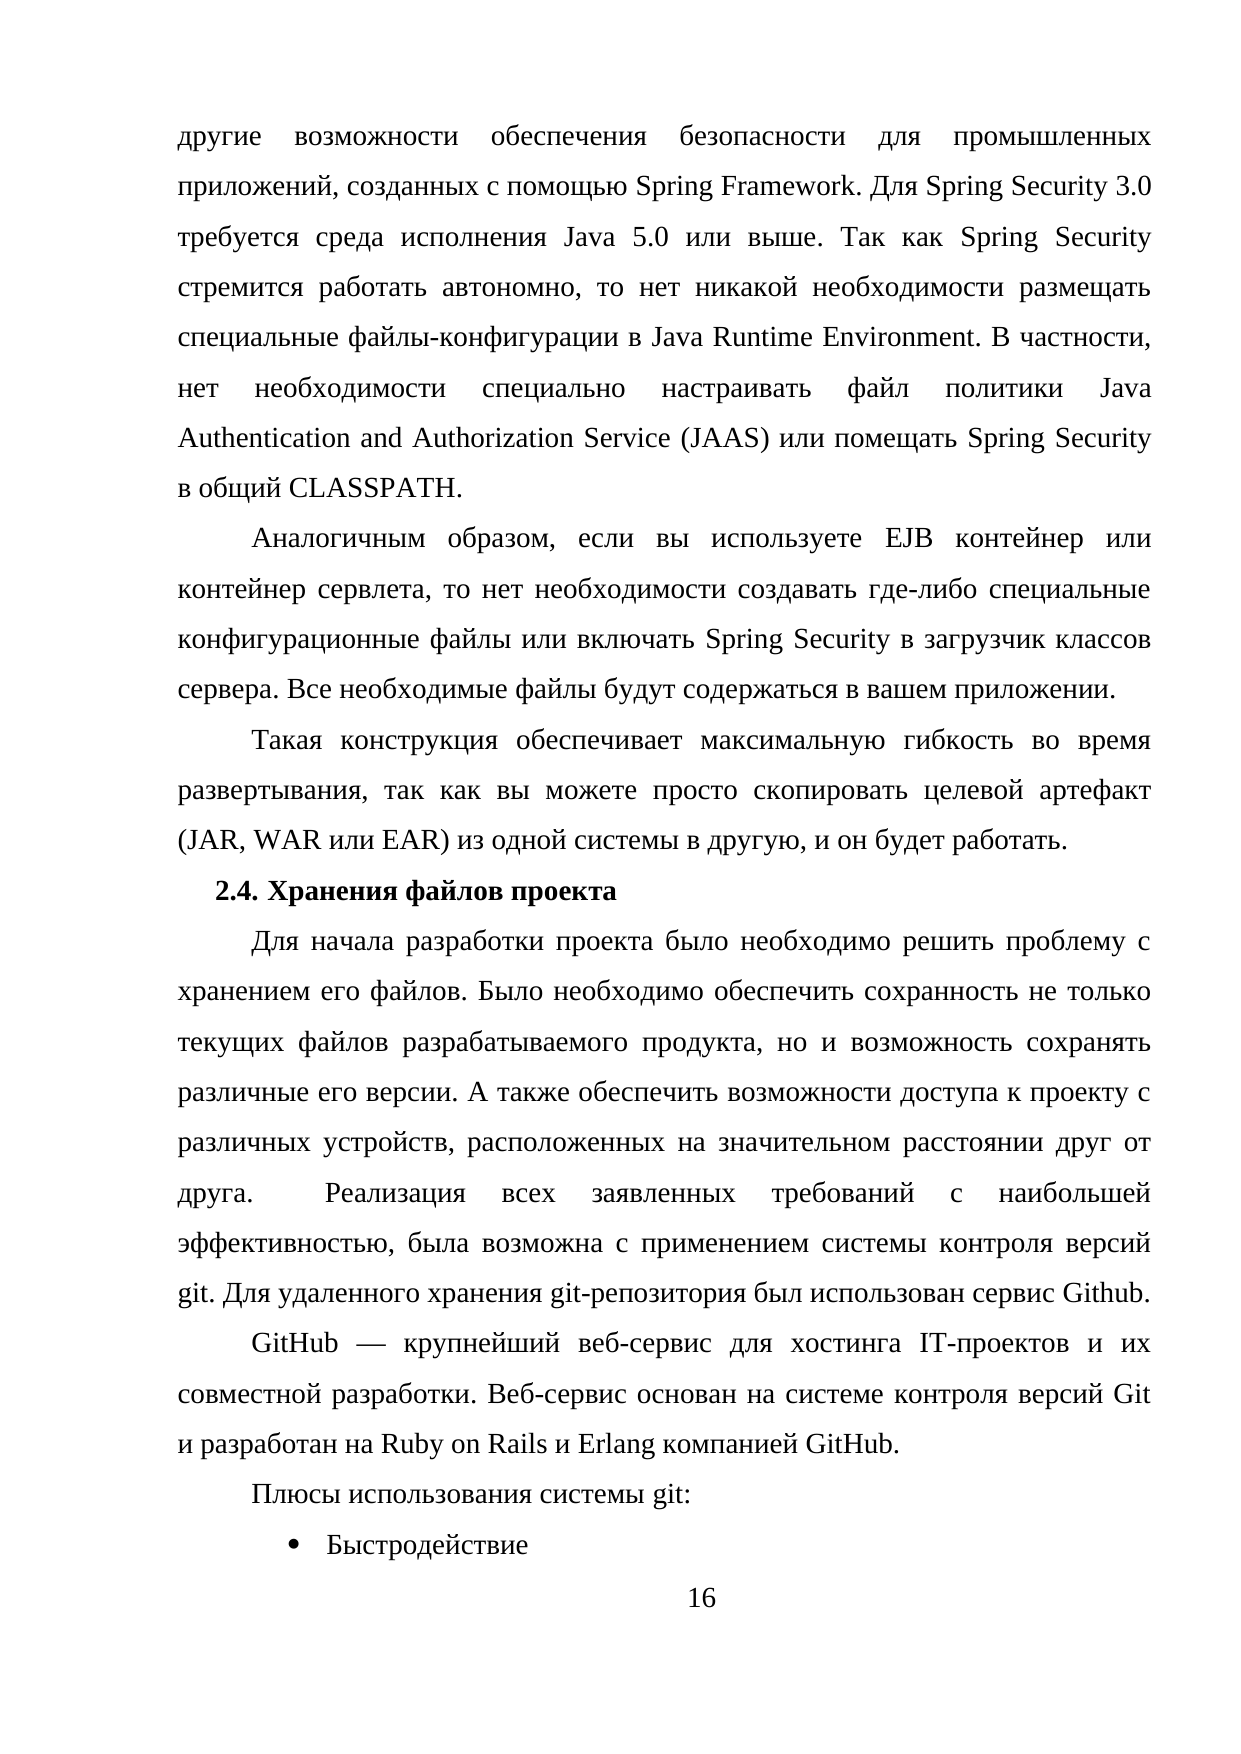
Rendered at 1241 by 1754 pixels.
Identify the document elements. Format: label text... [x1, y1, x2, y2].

text GitHub — крупнейший веб-сервис для хостинга IT-проектов и их совместной разработки. Веб-сервис основан на системе контроля версий Git и разработан на Ruby on Rails и Erlang компанией GitHub. [177, 1326, 1152, 1460]
subtitle Хранения файлов проекта [215, 873, 1152, 906]
text Для начала разработки проекта было необходимо решить проблему с хранением его файлов. Было необходимо обеспечить сохранность не только текущих файлов разрабатываемого продукта, но и возможность сохранять различные его версии. А также обеспечить возможности доступа к проекту с различных устройств, расположенных на значительном расстоянии друг от друга. Реализация всех заявленных требований с наибольшей эффективностью, была возможна с применением системы контроля версий git. Для удаленного хранения git-репозитория был использован сервис Github. [177, 923, 1152, 1309]
text Такая конструкция обеспечивает максимальную гибкость во время развертывания, так как вы можете просто скопировать целевой артефакт (JAR, WAR или EAR) из одной системы в другую, и он будет работать. [177, 722, 1152, 856]
text Аналогичным образом, если вы используете EJB контейнер или контейнер сервлета, то нет необходимости создавать где-либо специальные конфигурационные файлы или включать Spring Security в загрузчик классов сервера. Все необходимые файлы будут содержаться в вашем приложении. [177, 521, 1152, 705]
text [177, 118, 1152, 504]
list Быстродействие [288, 1527, 1152, 1561]
text Плюсы использования системы git: [177, 1477, 1152, 1510]
